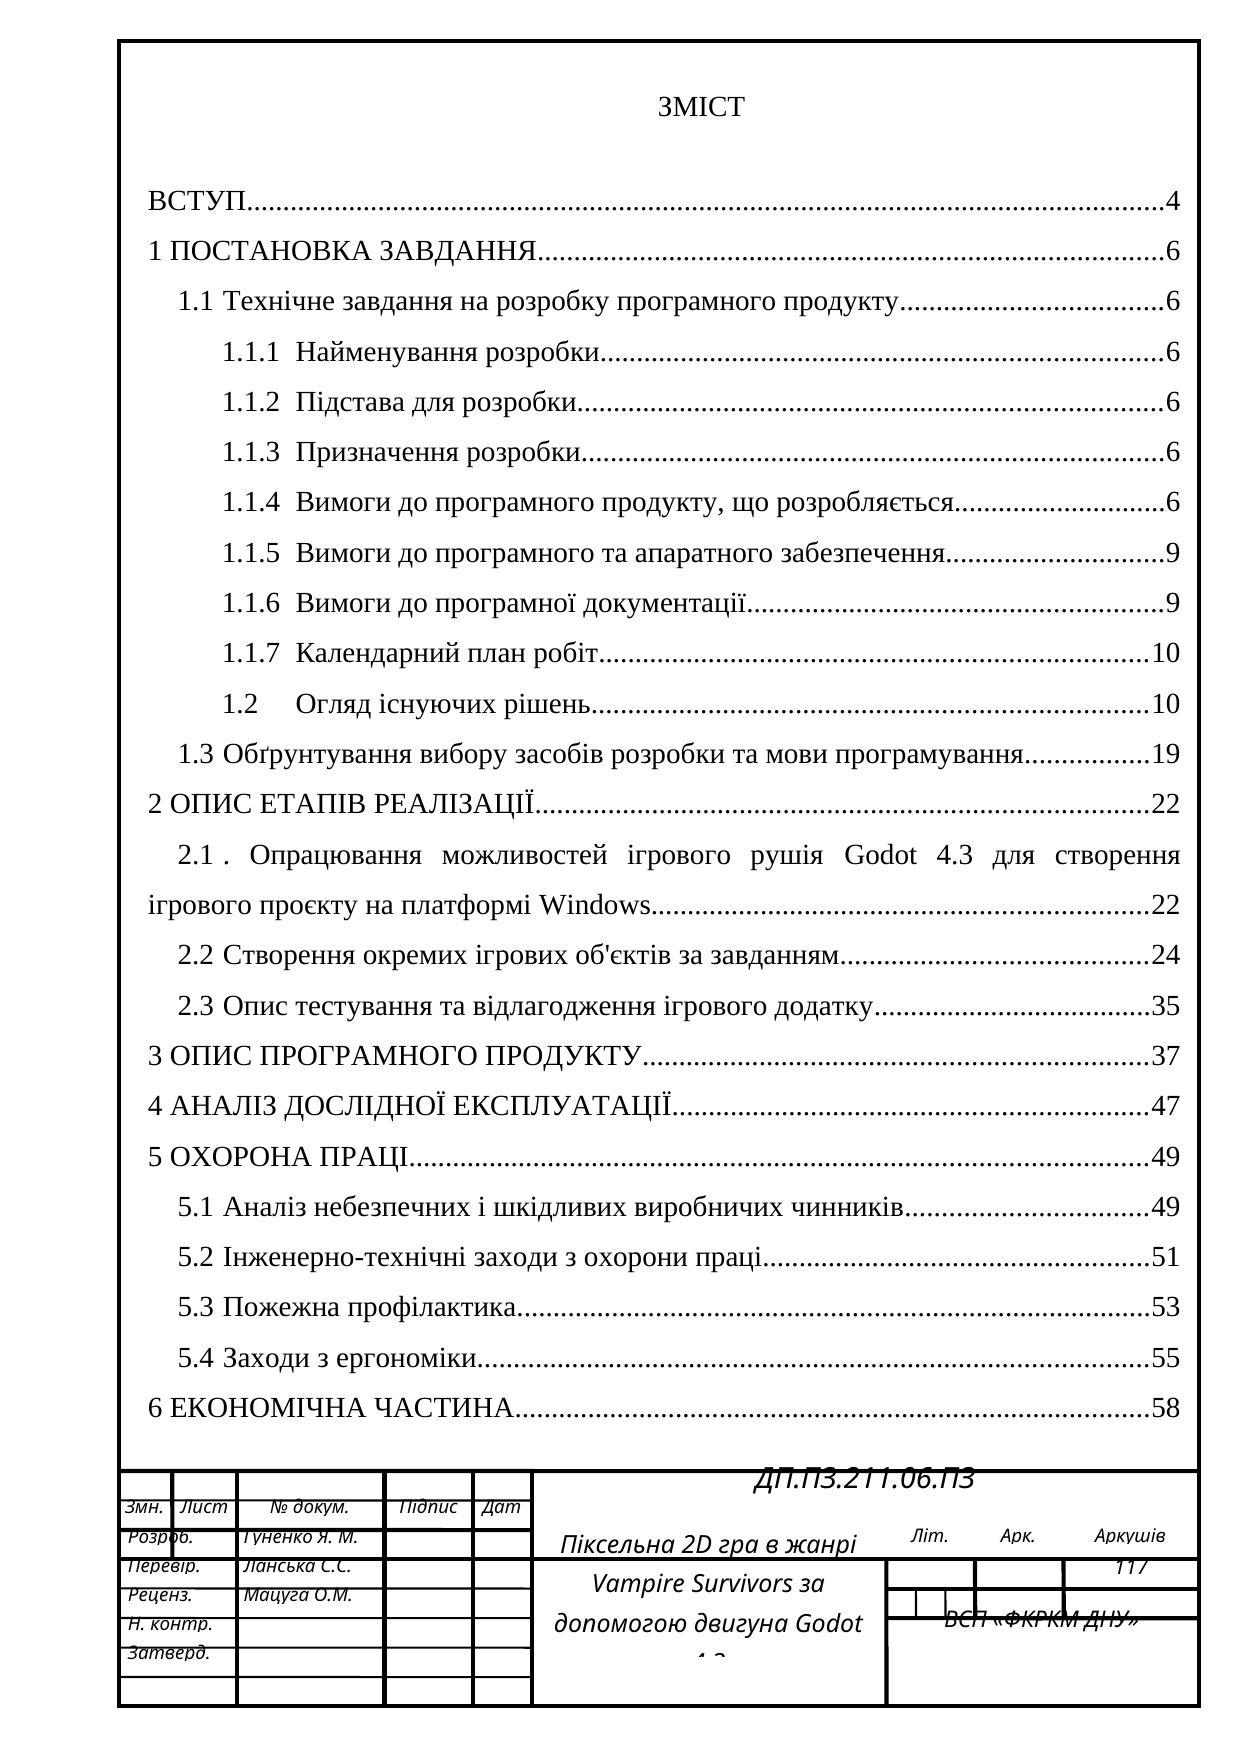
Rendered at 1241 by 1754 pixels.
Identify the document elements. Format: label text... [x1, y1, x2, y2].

text 1.1.7 Календарний план робіт 10 [148, 636, 1181, 669]
text 2.1 . Опрацювання можливостей ігрового рушія Godot 4.3 для створення ігрового проєкту на платформі Windows. 22 [148, 837, 1181, 921]
text 1.1.6 Вимоги до програмної документації 9 [148, 585, 1181, 619]
text 3 ОПИС ПРОГРАМНОГО ПРОДУКТУ 37 [148, 1038, 1181, 1072]
text ВСТУП 4 [148, 183, 1181, 216]
text 5.4 Заходи з ергономіки 55 [148, 1340, 1181, 1373]
text 1.2 Огляд існуючих рішень 10 [148, 686, 1181, 719]
text 2.3 Опис тестування та відлагодження ігрового додатку 35 [148, 988, 1181, 1021]
text 2 ОПИС ЕТАПІВ РЕАЛІЗАЦІЇ 22 [148, 786, 1181, 820]
text 1.1.3 Призначення розробки 6 [148, 434, 1181, 468]
text 2.2 Створення окремих ігрових об'єктів за завданням 24 [148, 937, 1181, 971]
text 5.2 Інженерно-технічні заходи з охорони праці 51 [148, 1239, 1181, 1273]
text 1.3 Обґрунтування вибору засобів розробки та мови програмування 19 [148, 736, 1181, 770]
text 1 ПОСТАНОВКА ЗАВДАННЯ 6 [148, 233, 1181, 267]
text 1.1.1 Найменування розробки 6 [148, 334, 1181, 367]
text 5.1 Аналіз небезпечних і шкідливих виробничих чинників 49 [148, 1189, 1181, 1222]
text 1.1.5 Вимоги до програмного та апаратного забезпечення 9 [148, 535, 1181, 568]
text ЗМІСТ [148, 89, 1181, 122]
text 6 ЕКОНОМІЧНА ЧАСТИНА 58 [148, 1390, 1181, 1424]
text 4 АНАЛІЗ ДОСЛІДНОЇ ЕКСПЛУАТАЦІЇ 47 [148, 1088, 1181, 1122]
text 1.1 Технічне завдання на розробку програмного продукту 6 [148, 283, 1181, 317]
text 5.3 Пожежна профілактика 53 [148, 1289, 1181, 1323]
text 1.1.2 Підстава для розробки 6 [148, 384, 1181, 417]
text 1.1.4 Вимоги до програмного продукту, що розробляється 6 [148, 484, 1181, 518]
text 5 ОХОРОНА ПРАЦІ 49 [148, 1139, 1181, 1172]
